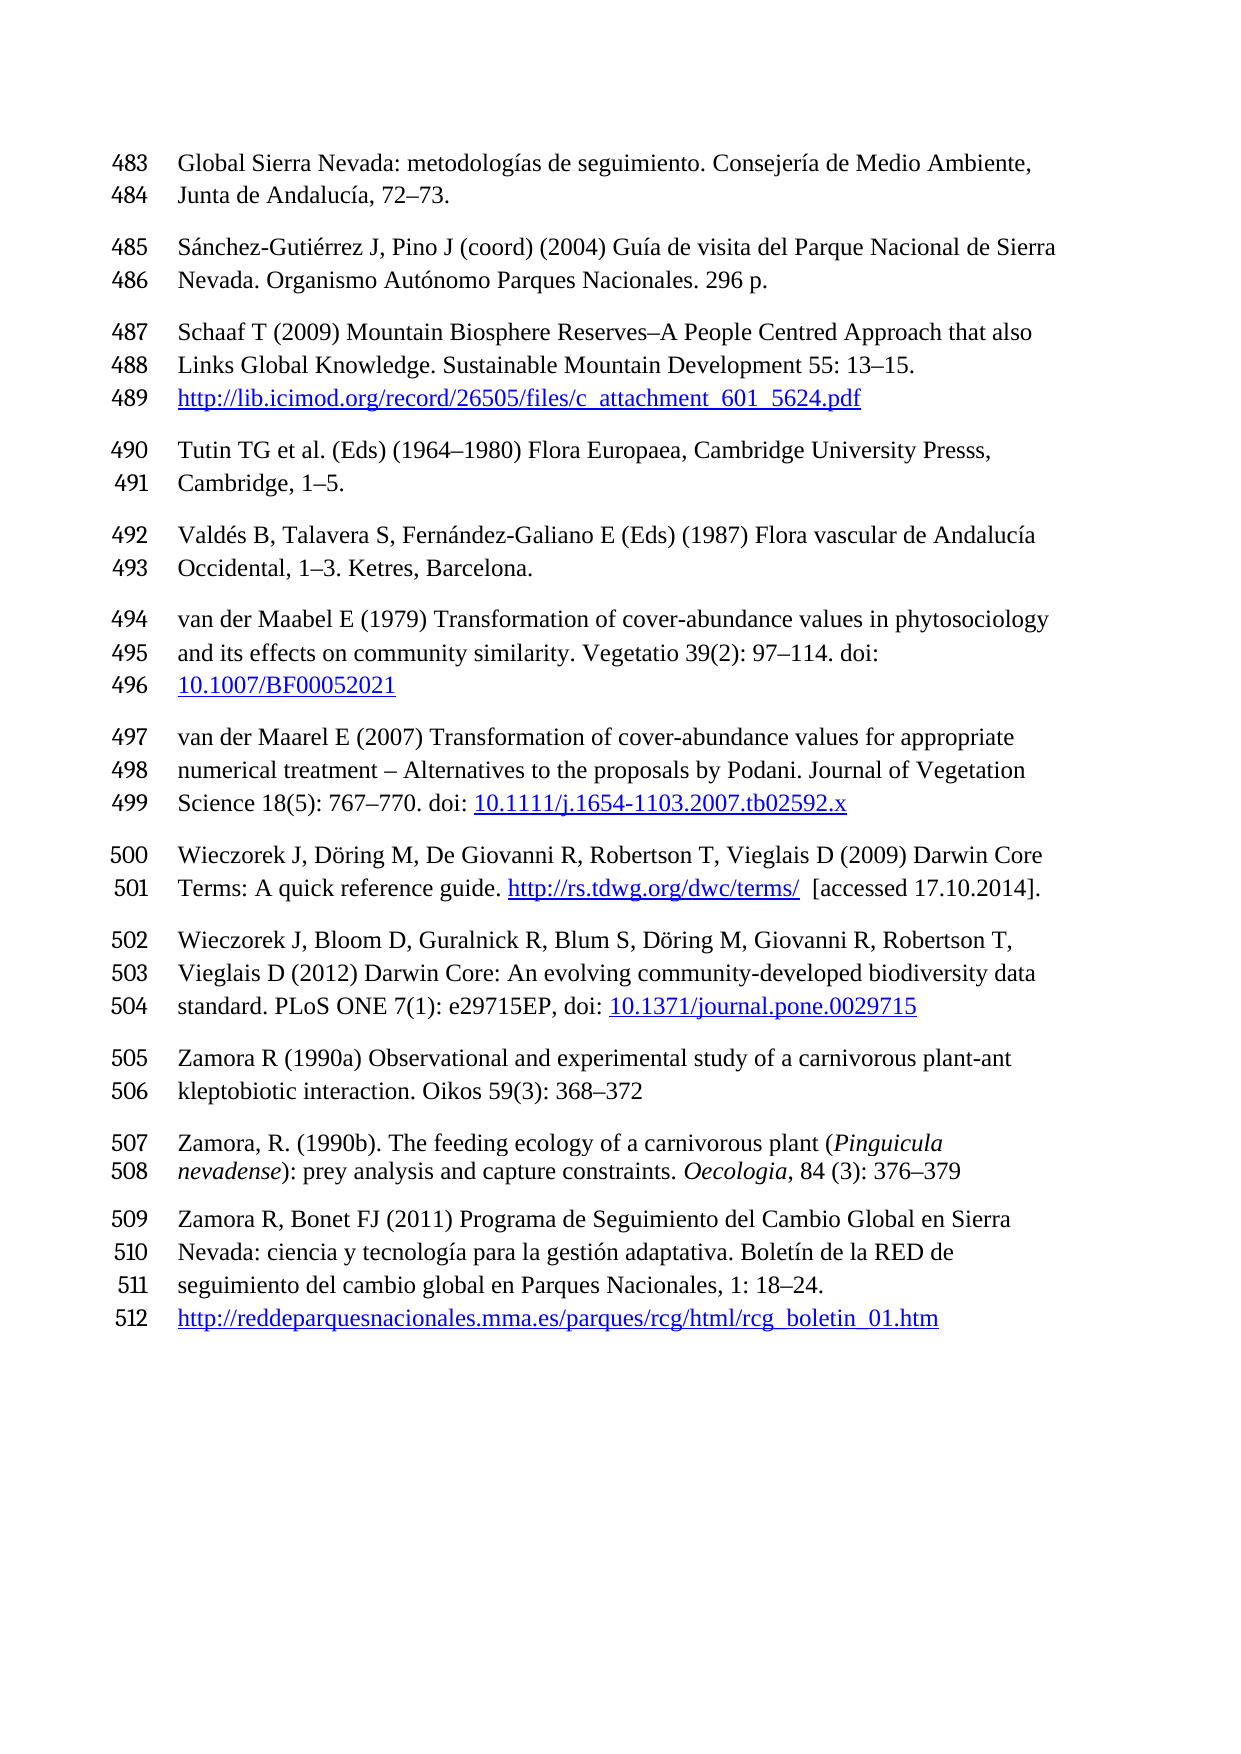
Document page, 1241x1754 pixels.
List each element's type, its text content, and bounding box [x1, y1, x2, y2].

text Zamora R, Bonet FJ (2011) Programa de Seguimiento del Cambio Global en Sierra Nevada: ciencia y tecnología para la gestión adaptativa. Boletín de la RED de seguimiento del cambio global en Parques Nacionales, 1: 18–24. http://reddeparquesnacionales.mma.es/parques/rcg/html/rcg_boletin_01.htm [177, 1204, 1063, 1332]
text Tutin TG et al. (Eds) (1964–1980) Flora Europaea, Cambridge University Presss, Cambridge, 1–5. [177, 435, 1063, 497]
text Valdés B, Talavera S, Fernández-Galiano E (Eds) (1987) Flora vascular de Andalucía Occidental, 1–3. Ketres, Barcelona. [177, 520, 1063, 582]
text Sánchez-Gutiérrez J, Pino J (coord) (2004) Guía de visita del Parque Nacional de Sierra Nevada. Organismo Autónomo Parques Nacionales. 296 p. [177, 232, 1063, 294]
text Schaaf T (2009) Mountain Biosphere Reserves–A People Centred Approach that also Links Global Knowledge. Sustainable Mountain Development 55: 13–15. http://lib.icimod.org/record/26505/files/c_attachment_601_5624.pdf [177, 317, 1063, 412]
text van der Maabel E (1979) Transformation of cover-abundance values in phytosociology and its effects on community similarity. Vegetatio 39(2): 97–114. doi: 10.1007/BF00052021 [177, 604, 1063, 699]
text Wieczorek J, Bloom D, Guralnick R, Blum S, Döring M, Giovanni R, Robertson T, Vieglais D (2012) Darwin Core: An evolving community-developed biodiversity data standard. PLoS ONE 7(1): e29715EP, doi: 10.1371/journal.pone.0029715 [177, 925, 1063, 1020]
text Wieczorek J, Döring M, De Giovanni R, Robertson T, Vieglais D (2009) Darwin Core Terms: A quick reference guide. http://rs.tdwg.org/dwc/terms/ [accessed 17.10.2014]. [177, 840, 1063, 902]
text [177, 148, 1063, 209]
text Zamora R (1990a) Observational and experimental study of a carnivorous plant-ant kleptobiotic interaction. Oikos 59(3): 368–372 [177, 1043, 1063, 1104]
text van der Maarel E (2007) Transformation of cover-abundance values for appropriate numerical treatment – Alternatives to the proposals by Podani. Journal of Vegetation Science 18(5): 767–770. doi: 10.1111/j.1654-1103.2007.tb02592.x [177, 722, 1063, 817]
